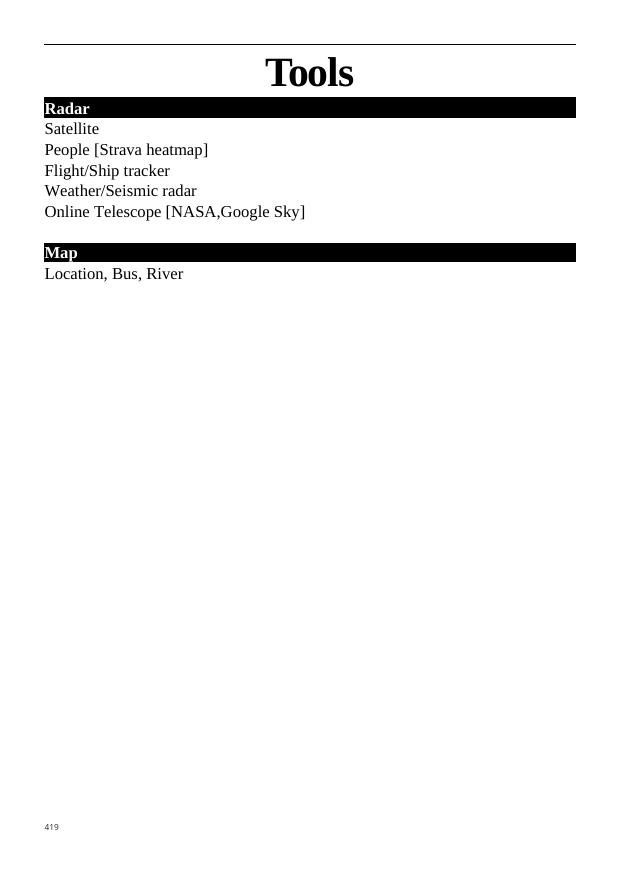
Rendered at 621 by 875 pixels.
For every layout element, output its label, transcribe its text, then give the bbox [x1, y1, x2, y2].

text Weather/Seismic radar [44, 181, 576, 200]
subtitle Map [44, 243, 576, 262]
text Flight/Ship tracker [44, 160, 576, 179]
text Online Telescope [NASA,Google Sky] [44, 202, 576, 221]
subtitle Tools [44, 45, 576, 97]
text Satellite [44, 119, 576, 138]
text Location, Bus, River [44, 263, 576, 283]
text People [Strava heatmap] [44, 140, 576, 159]
subtitle Radar [44, 98, 576, 118]
